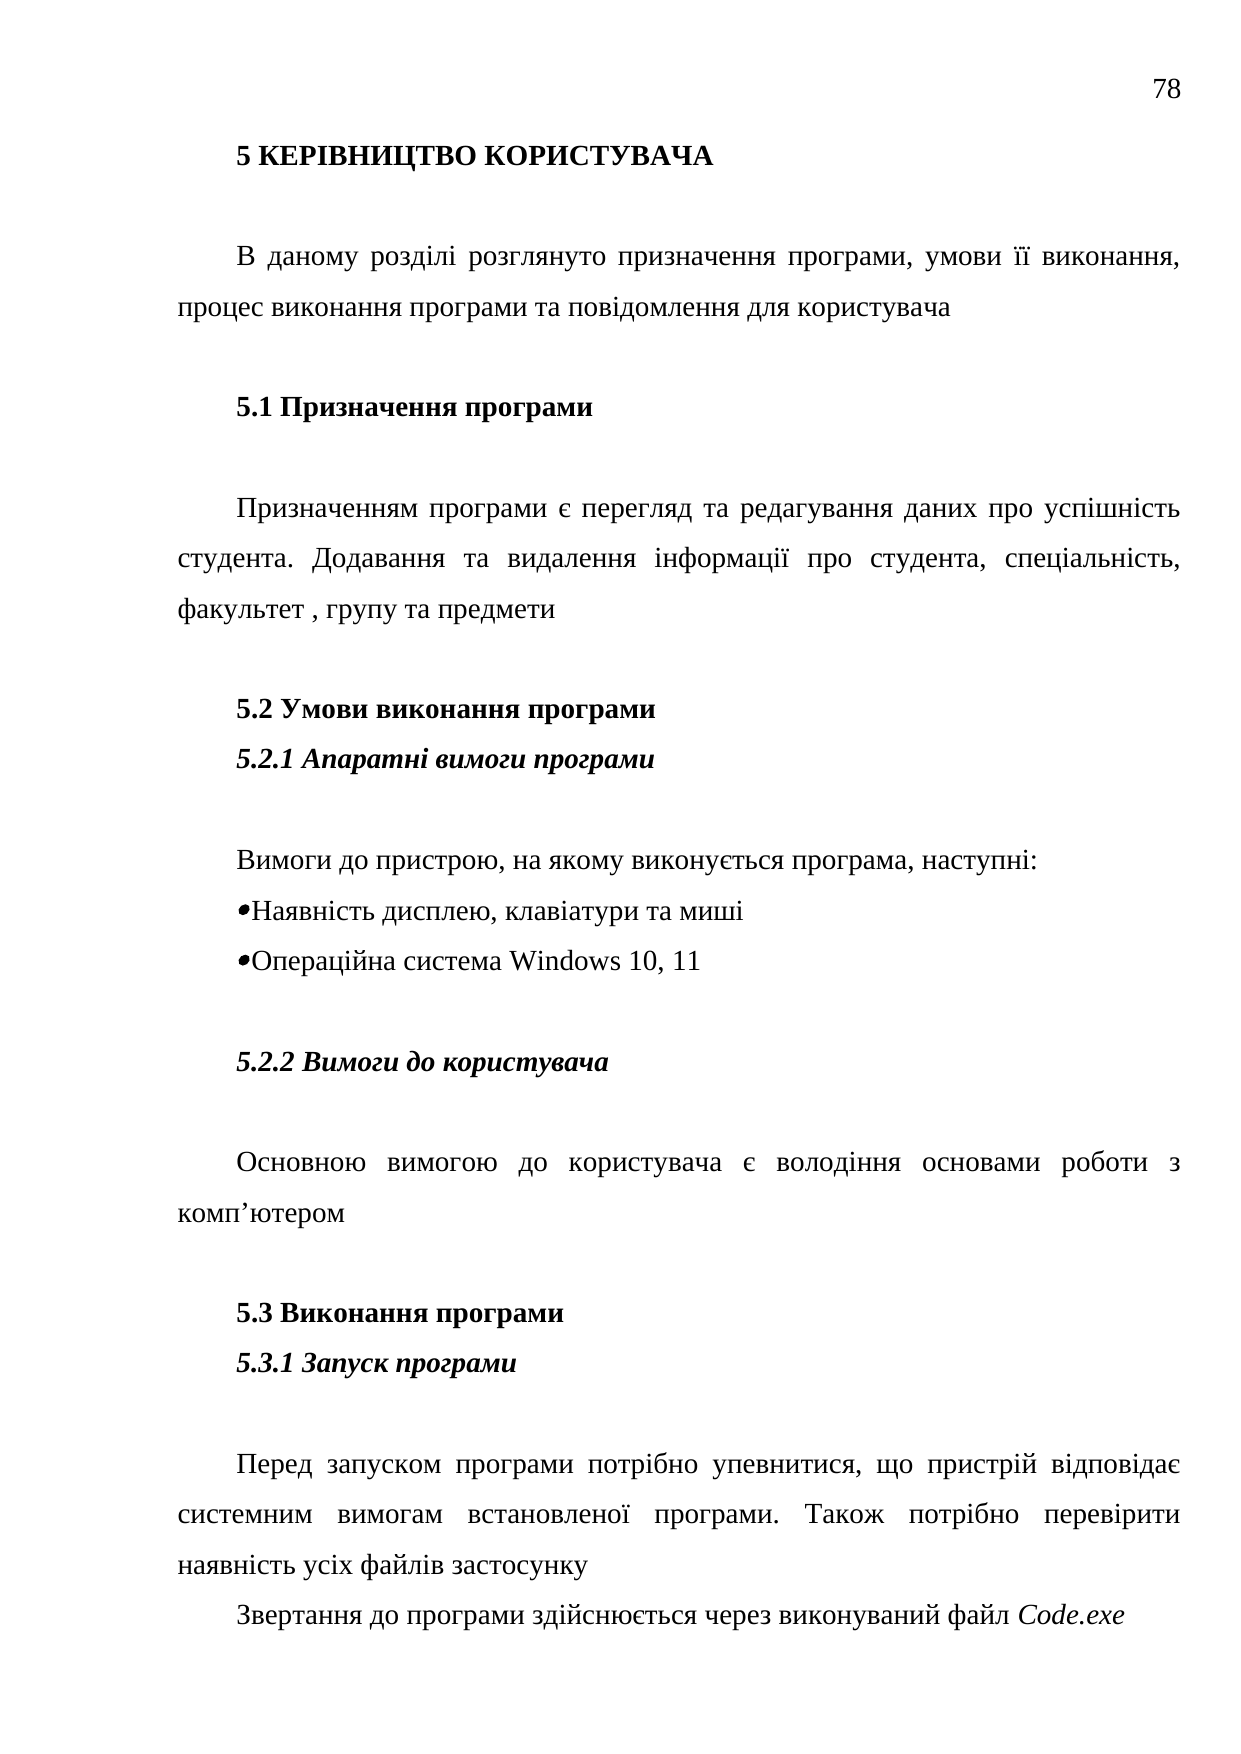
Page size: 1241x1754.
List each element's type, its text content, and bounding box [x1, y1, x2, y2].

list 5.2 Умови виконання програми [177, 691, 1181, 725]
list Операційна система Windows 10, 11 [177, 943, 1181, 977]
list 5.2.1 Апаратні вимоги програми [177, 742, 1181, 775]
text 5.3.1 Запуск програми [177, 1346, 1181, 1379]
text 5.3 Виконання програми [177, 1295, 1181, 1329]
list В даному розділі розглянуто призначення програми, умови її виконання, процес виконання програми та повідомлення для користувача [177, 238, 1181, 322]
list Призначенням програми є перегляд та редагування даних про успішність студента. Додавання та видалення інформації про студента, спеціальність, факультет , групу та предмети [177, 490, 1181, 624]
list 5 КЕРІВНИЦТВО КОРИСТУВАЧА [177, 138, 1181, 171]
text 5.2.2 Вимоги до користувача [177, 1044, 1181, 1077]
text Звертання до програми здійснюється через виконуваний файл Code.exe [177, 1597, 1181, 1631]
text Перед запуском програми потрібно упевнитися, що пристрій відповідає системним вимогам встановленої програми. Також потрібно перевірити наявність усіх файлів застосунку [177, 1446, 1181, 1580]
text Основною вимогою до користувача є володіння основами роботи з комп’ютером [177, 1144, 1181, 1228]
list Вимоги до пристрою, на якому виконується програма, наступні: [177, 842, 1181, 876]
list Наявність дисплею, клавіатури та миші [177, 893, 1181, 926]
list 5.1 Призначення програми [177, 389, 1181, 423]
